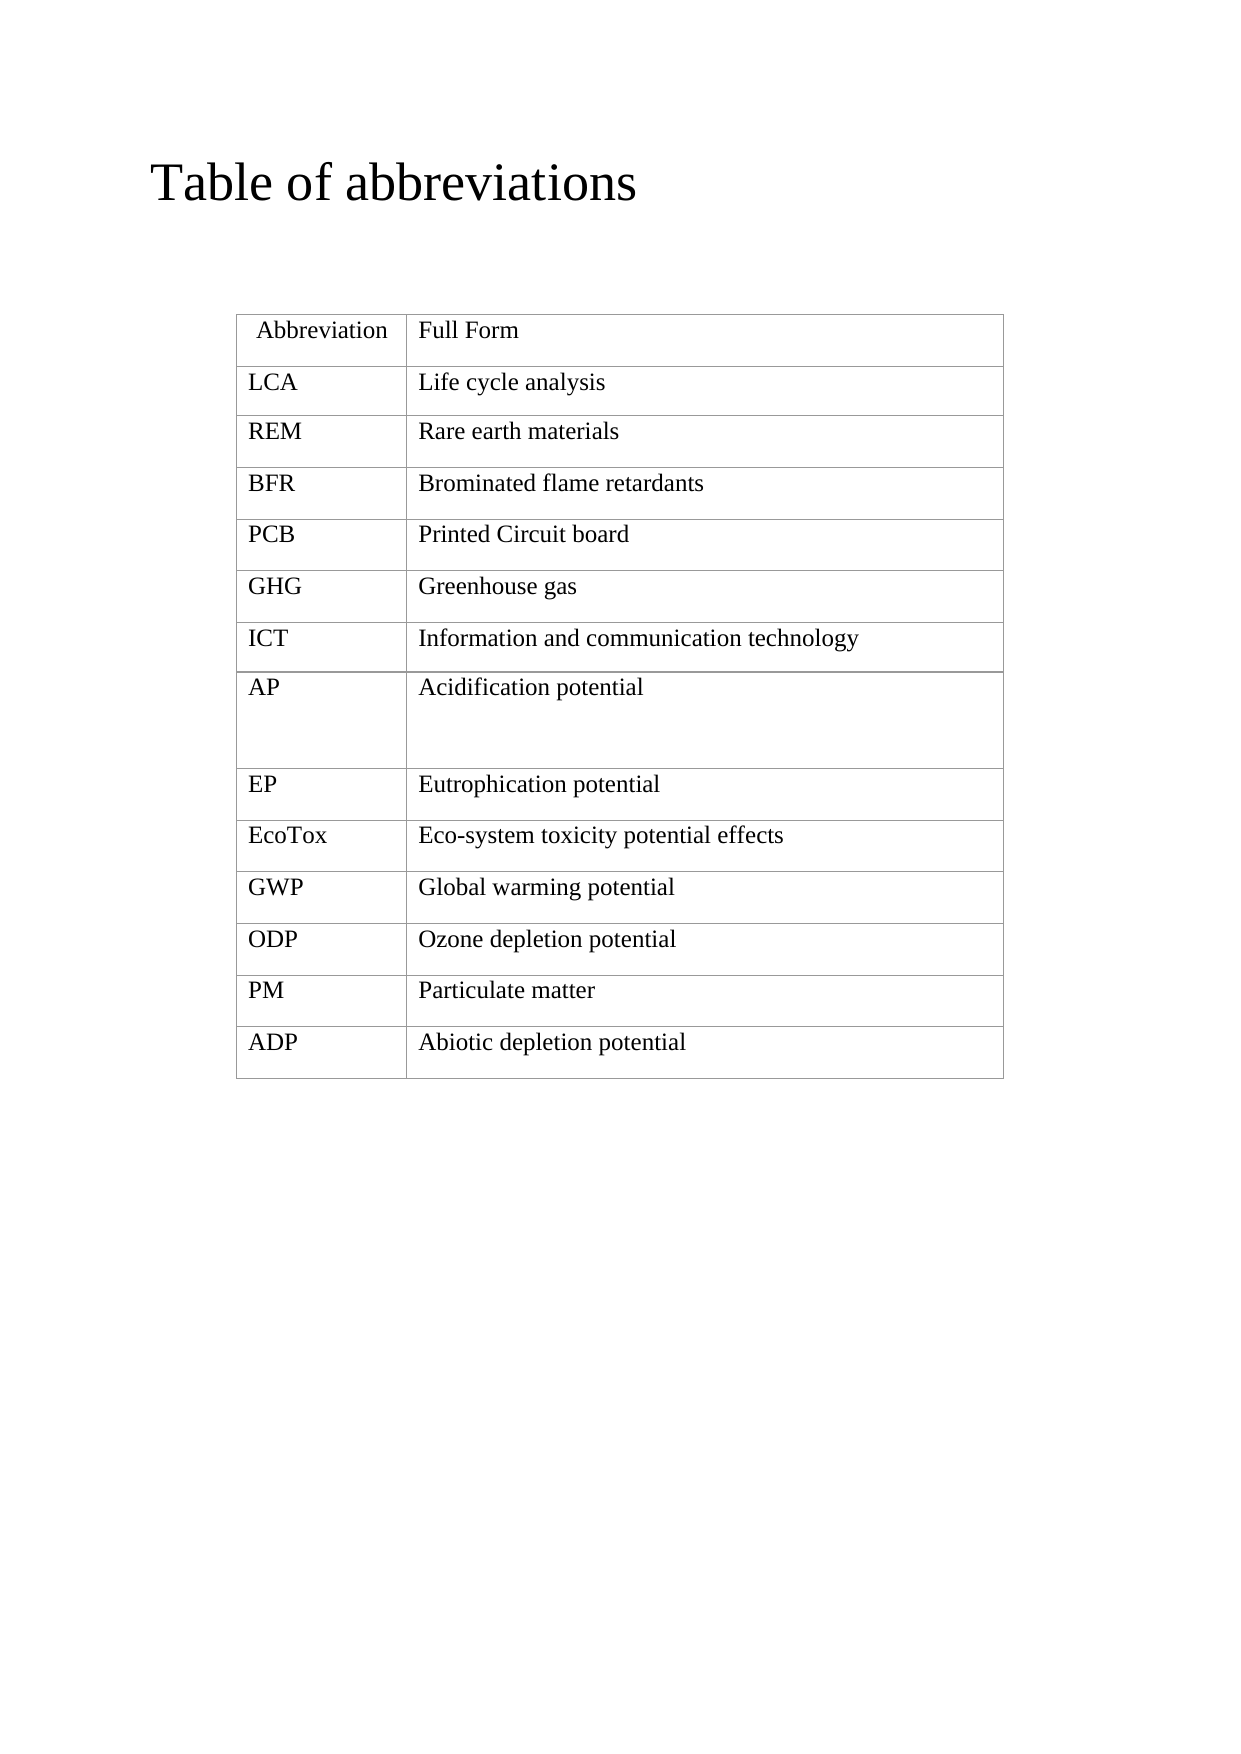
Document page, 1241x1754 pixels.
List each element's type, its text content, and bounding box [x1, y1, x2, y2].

table_cell LCA [237, 367, 406, 415]
table_header Full Form [407, 315, 1003, 366]
table_cell Ozone depletion potential [407, 924, 1003, 974]
table_cell Abiotic depletion potential [407, 1027, 1003, 1078]
table_cell Global warming potential [407, 872, 1003, 923]
table_cell AP [237, 673, 406, 768]
table_cell EcoTox [237, 821, 406, 871]
table_cell EP [237, 769, 406, 819]
table_cell Acidification potential [407, 673, 1003, 768]
table_cell REM [237, 416, 406, 467]
table_cell GHG [237, 571, 406, 622]
table_cell PM [237, 976, 406, 1026]
table_cell BFR [237, 468, 406, 518]
table_cell ODP [237, 924, 406, 974]
table_cell Rare earth materials [407, 416, 1003, 467]
table_cell Eco-system toxicity potential effects [407, 821, 1003, 871]
subtitle Table of abbreviations [150, 150, 1090, 212]
table_cell Particulate matter [407, 976, 1003, 1026]
table_cell Printed Circuit board [407, 520, 1003, 570]
table_cell GWP [237, 872, 406, 923]
table_cell Life cycle analysis [407, 367, 1003, 415]
table_header Abbreviation [237, 315, 406, 366]
table_cell ADP [237, 1027, 406, 1078]
table_cell Information and communication technology [407, 623, 1003, 671]
table_cell Brominated flame retardants [407, 468, 1003, 518]
table_cell Eutrophication potential [407, 769, 1003, 819]
table_cell PCB [237, 520, 406, 570]
table_cell ICT [237, 623, 406, 671]
table_cell Greenhouse gas [407, 571, 1003, 622]
